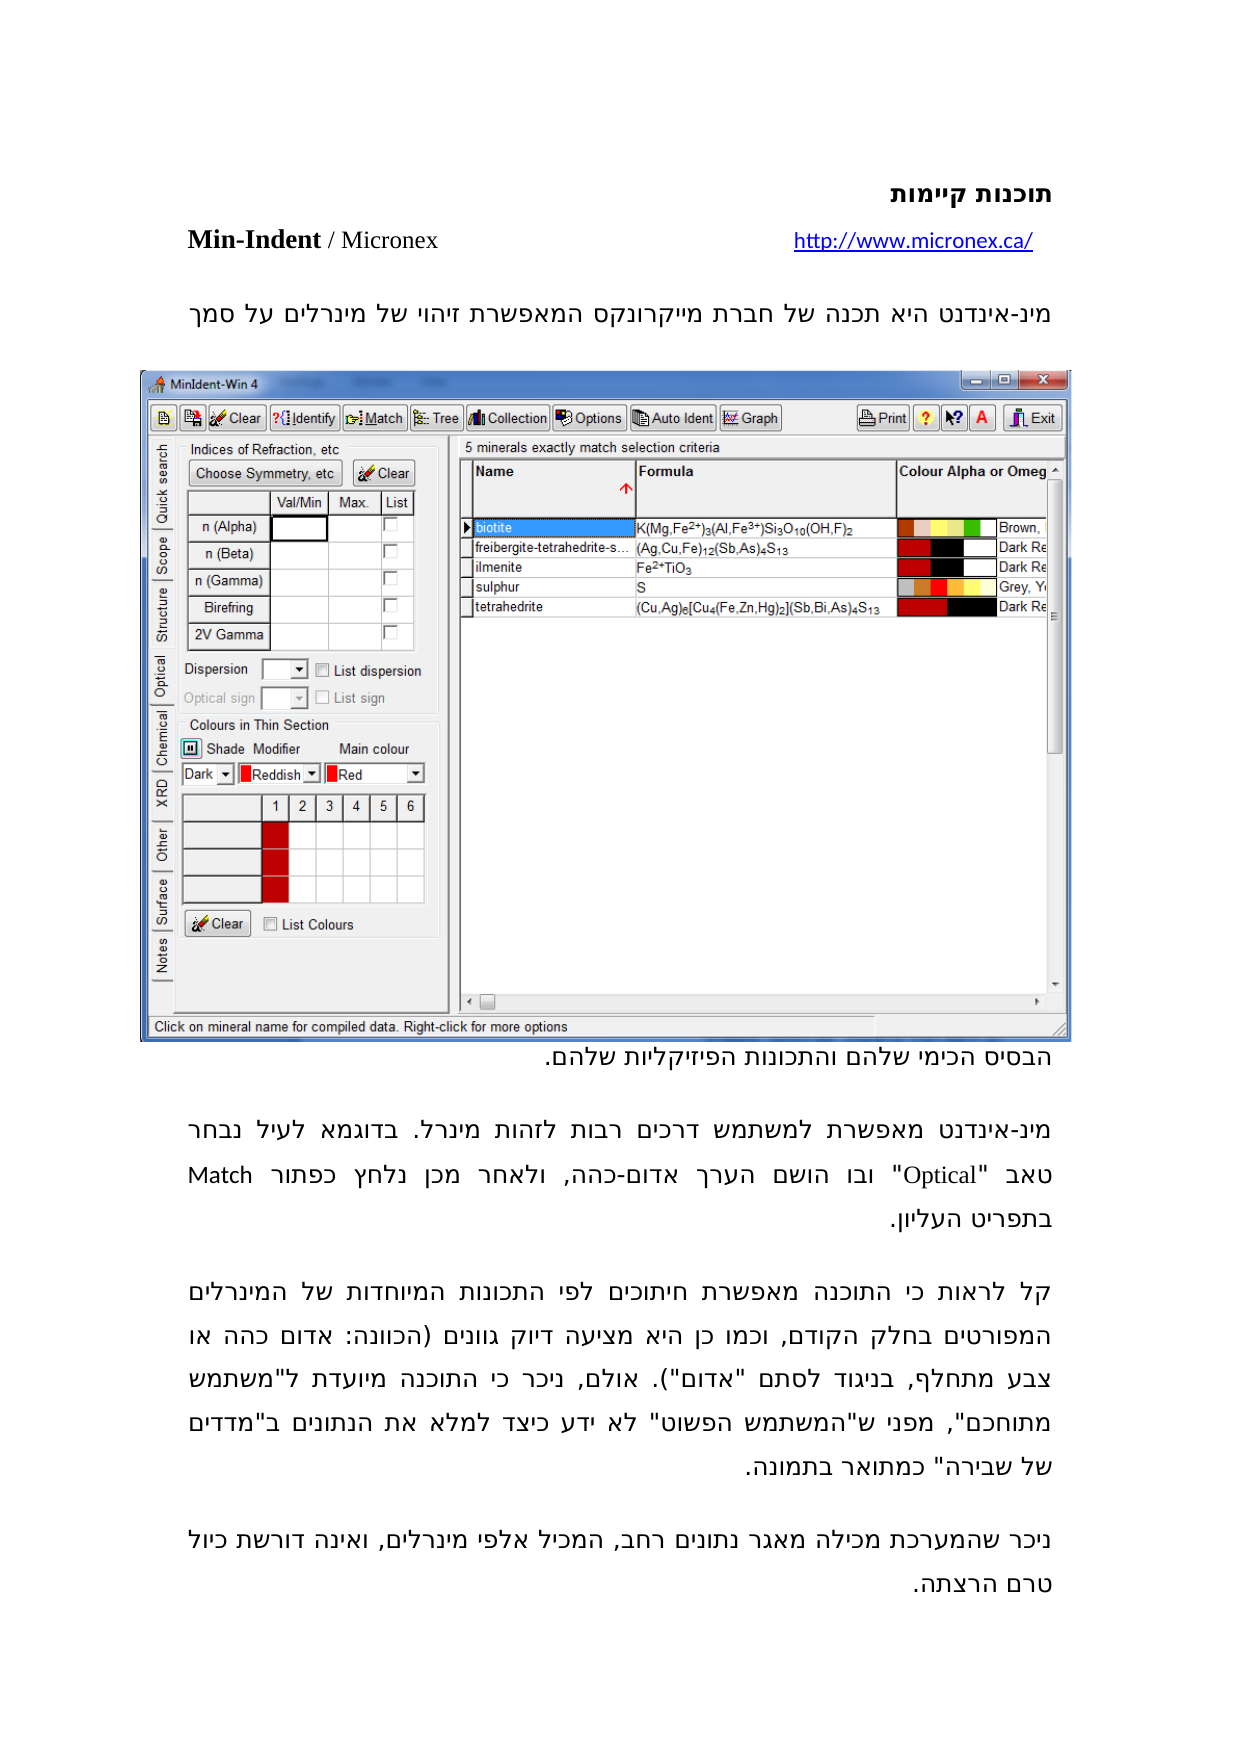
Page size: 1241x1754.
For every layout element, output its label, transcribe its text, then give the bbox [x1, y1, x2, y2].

text מינ-אינדנט היא תכנה של חברת מייקרונקס המאפשרת זיהוי של מינרלים על סמך הבסיס הכימי שלהם והתכונות הפיזיקליות שלהם. [187, 299, 1053, 370]
text Min-Indent / Micronex http://www.micronex.ca/ [187, 223, 1053, 254]
text מינ-אינדנט היא תכנה של חברת מייקרונקס המאפשרת זיהוי של מינרלים על סמך הבסיס הכימי שלהם והתכונות הפיזיקליות שלהם. [187, 1041, 1053, 1072]
text ניכר שהמערכת מכילה מאגר נתונים רחב, המכיל אלפי מינרלים, ואינה דורשת כיול טרם הרצתה. [187, 1525, 1053, 1598]
text קל לראות כי התוכנה מאפשרת חיתוכים לפי התכונות המיוחדות של המינרלים המפורטים בחלק הקודם, וכמו כן היא מציעה דיוק גוונים (הכוונה: אדום כהה או צבע מתחלף, בניגוד לסתם "אדום"). אולם, ניכר כי התוכנה מיועדת ל"משתמש מתוחכם", מפני ש"המשתמש הפשוט" לא ידע כיצד למלא את הנתונים ב"מדדים של שבירה" כמתואר בתמונה. [187, 1277, 1053, 1481]
text מינ-אינדנט מאפשרת למשתמש דרכים רבות לזהות מינרל. בדוגמא לעיל נבחר טאב "Optical" ובו הושם הערך אדום-כהה, ולאחר מכן נלחץ כפתור Match בתפריט העליון. [187, 1115, 1053, 1233]
picture [140, 370, 1072, 1041]
text תוכנות קיימות [187, 179, 1053, 208]
